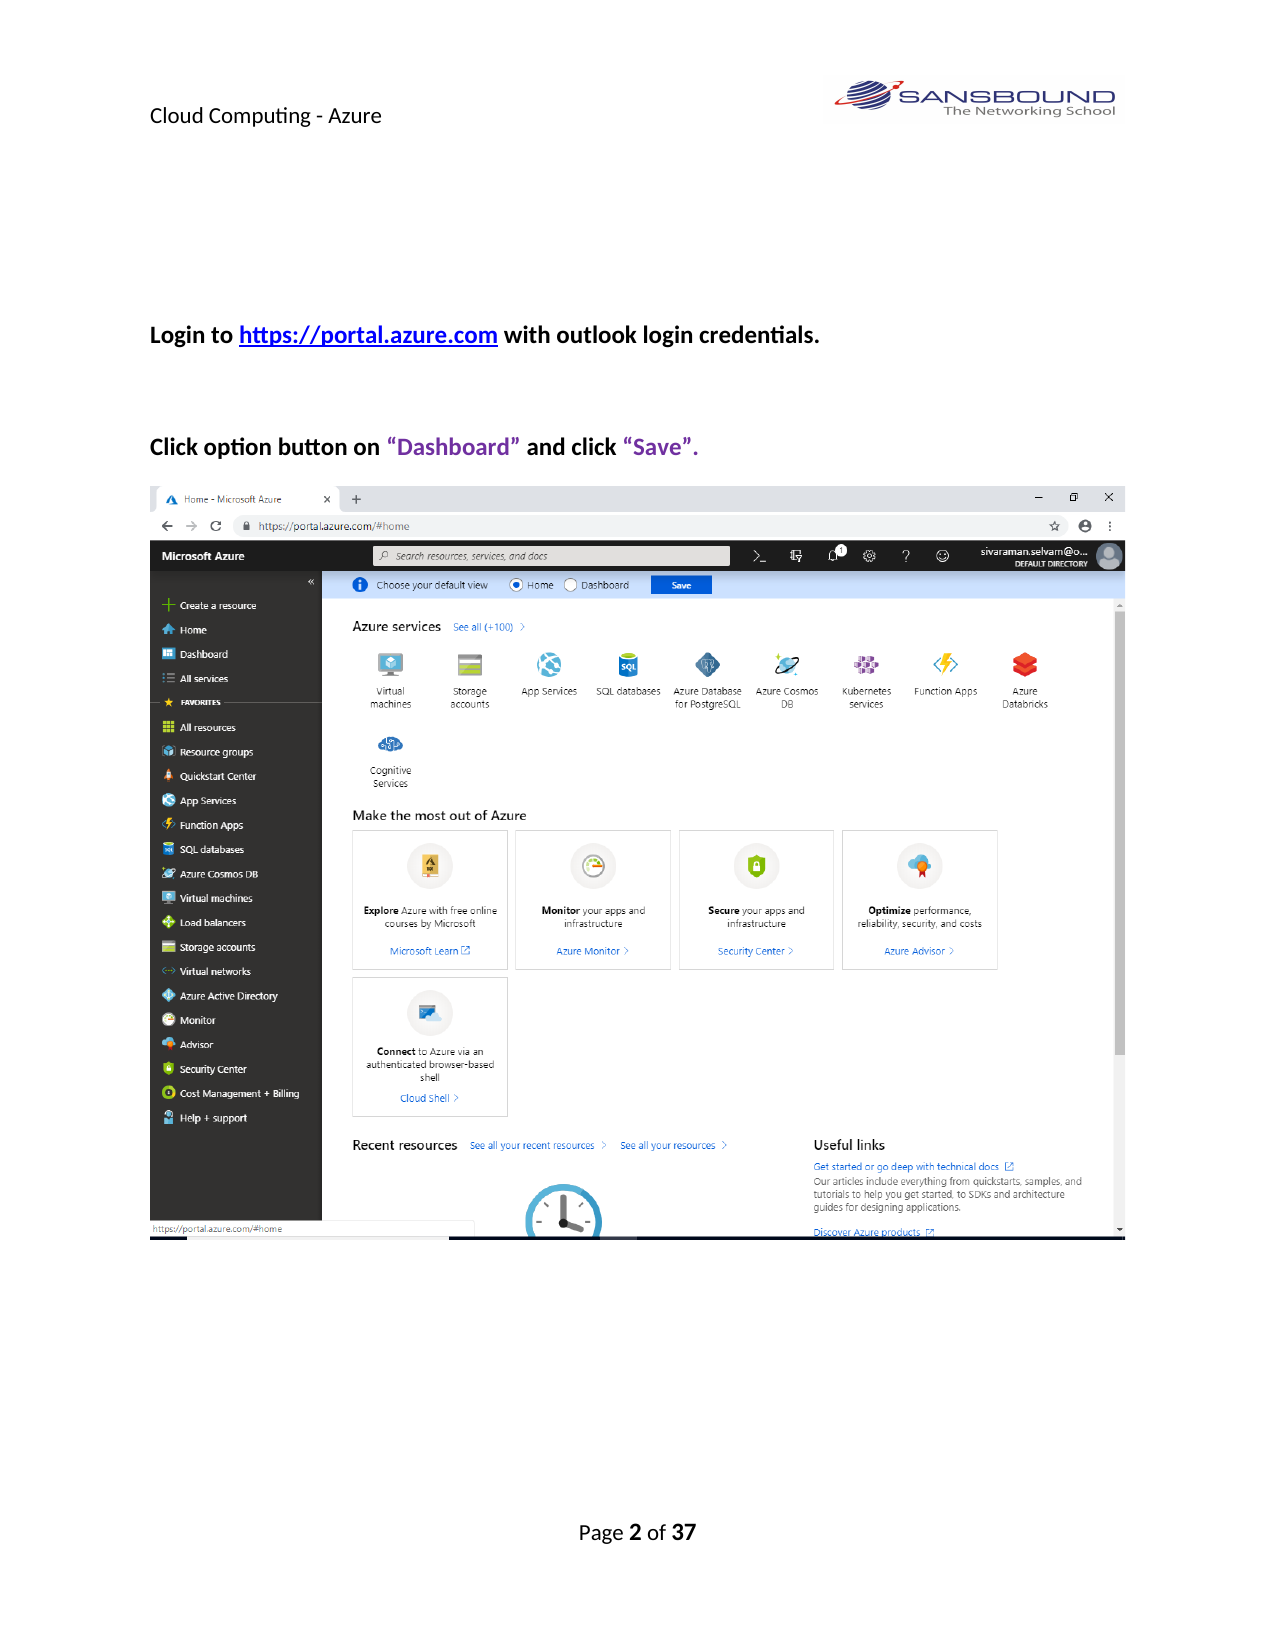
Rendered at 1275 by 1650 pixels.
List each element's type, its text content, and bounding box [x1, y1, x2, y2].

picture [823, 75, 1125, 124]
text Login to https://portal.azure.com with outlook login credentials. [150, 319, 1125, 349]
text Click option button on “Dashboard” and click “Save”. [150, 431, 1125, 461]
picture [150, 486, 1125, 1240]
